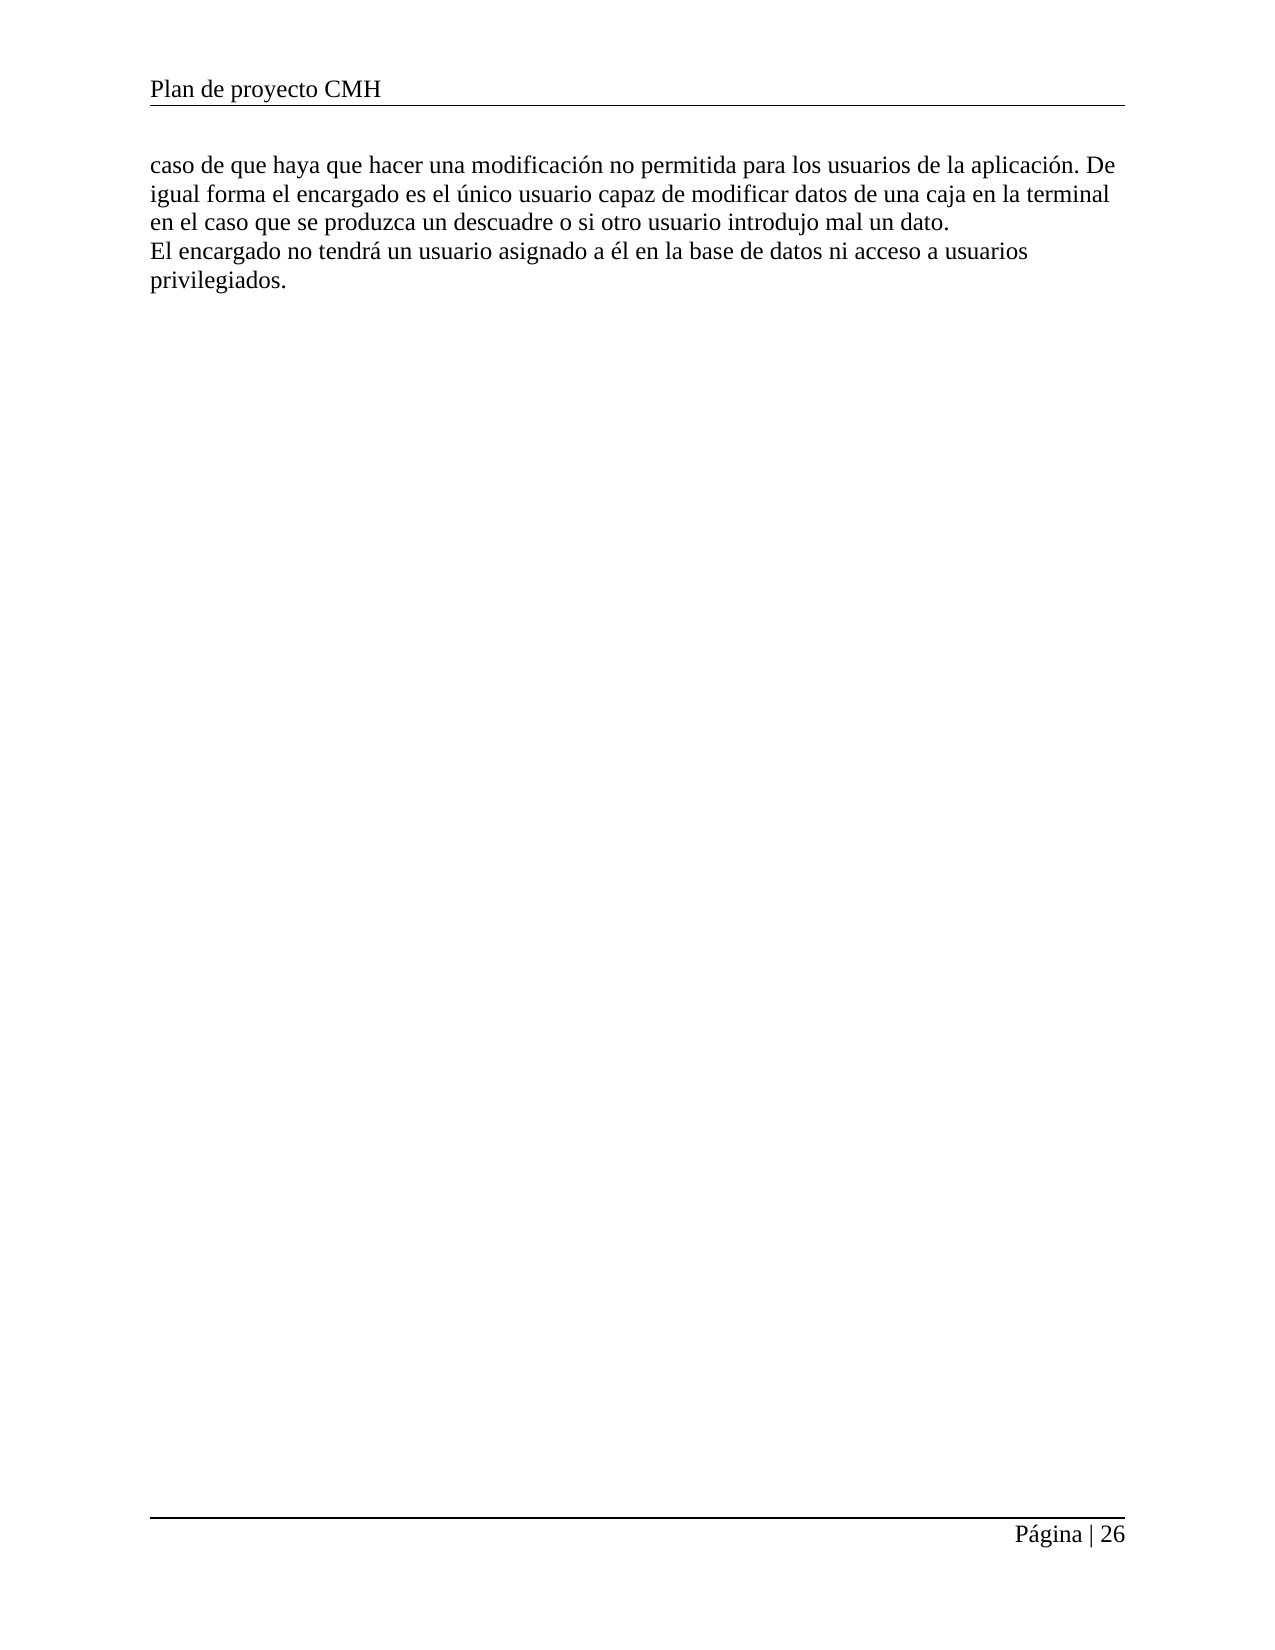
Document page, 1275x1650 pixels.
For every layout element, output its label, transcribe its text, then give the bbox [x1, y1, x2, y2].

text El encargado no tendrá un usuario asignado a él en la base de datos ni acceso a usuarios privilegiados. [150, 236, 1125, 294]
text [150, 150, 1125, 236]
